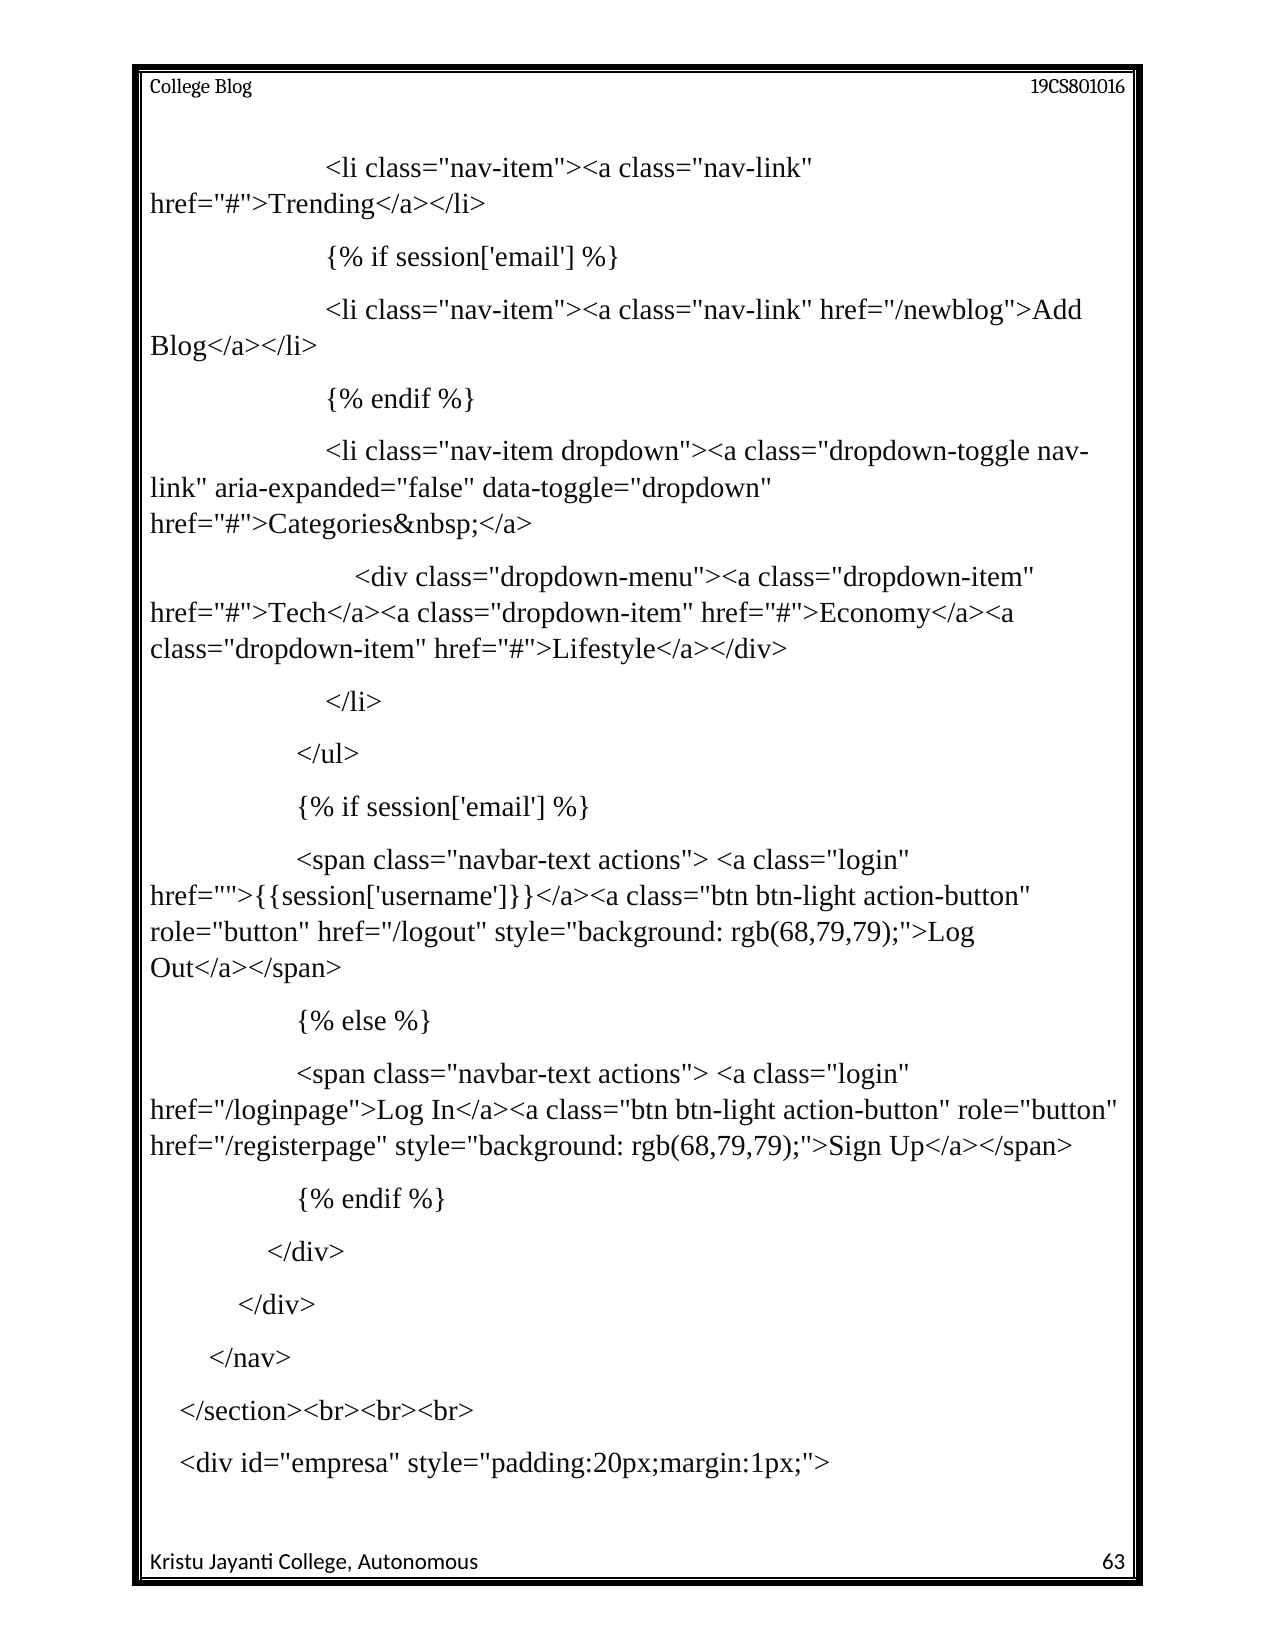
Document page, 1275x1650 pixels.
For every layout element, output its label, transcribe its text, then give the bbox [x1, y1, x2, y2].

text {% endif %} [150, 1181, 1125, 1215]
text {% else %} [150, 1003, 1125, 1037]
text <div id="empresa" style="padding:20px;margin:1px;"> [150, 1445, 1125, 1479]
text {% endif %} [150, 381, 1125, 414]
text <li class="nav-item dropdown"><a class="dropdown-toggle nav-link" aria-expanded="false" data-toggle="dropdown" href="#">Categories&nbsp;</a> [150, 433, 1125, 539]
text <span class="navbar-text actions"> <a class="login" href="/loginpage">Log In</a><a class="btn btn-light action-button" role="button" href="/registerpage" style="background: rgb(68,79,79);">Sign Up</a></span> [150, 1056, 1125, 1162]
text {% if session['email'] %} [150, 239, 1125, 272]
text <li class="nav-item"><a class="nav-link" href="/newblog">Add Blog</a></li> [150, 292, 1125, 361]
text </div> [150, 1234, 1125, 1268]
text </li> [150, 684, 1125, 717]
text <li class="nav-item"><a class="nav-link" href="#">Trending</a></li> [150, 150, 1125, 220]
text </div> [150, 1287, 1125, 1321]
text <span class="navbar-text actions"> <a class="login" href="">{{session['username']}}</a><a class="btn btn-light action-button" role="button" href="/logout" style="background: rgb(68,79,79);">Log Out</a></span> [150, 842, 1125, 984]
text </section><br><br><br> [150, 1393, 1125, 1426]
text </ul> [150, 737, 1125, 770]
text <div class="dropdown-menu"><a class="dropdown-item" href="#">Tech</a><a class="dropdown-item" href="#">Economy</a><a class="dropdown-item" href="#">Lifestyle</a></div> [150, 559, 1125, 664]
text {% if session['email'] %} [150, 789, 1125, 823]
text </nav> [150, 1340, 1125, 1373]
